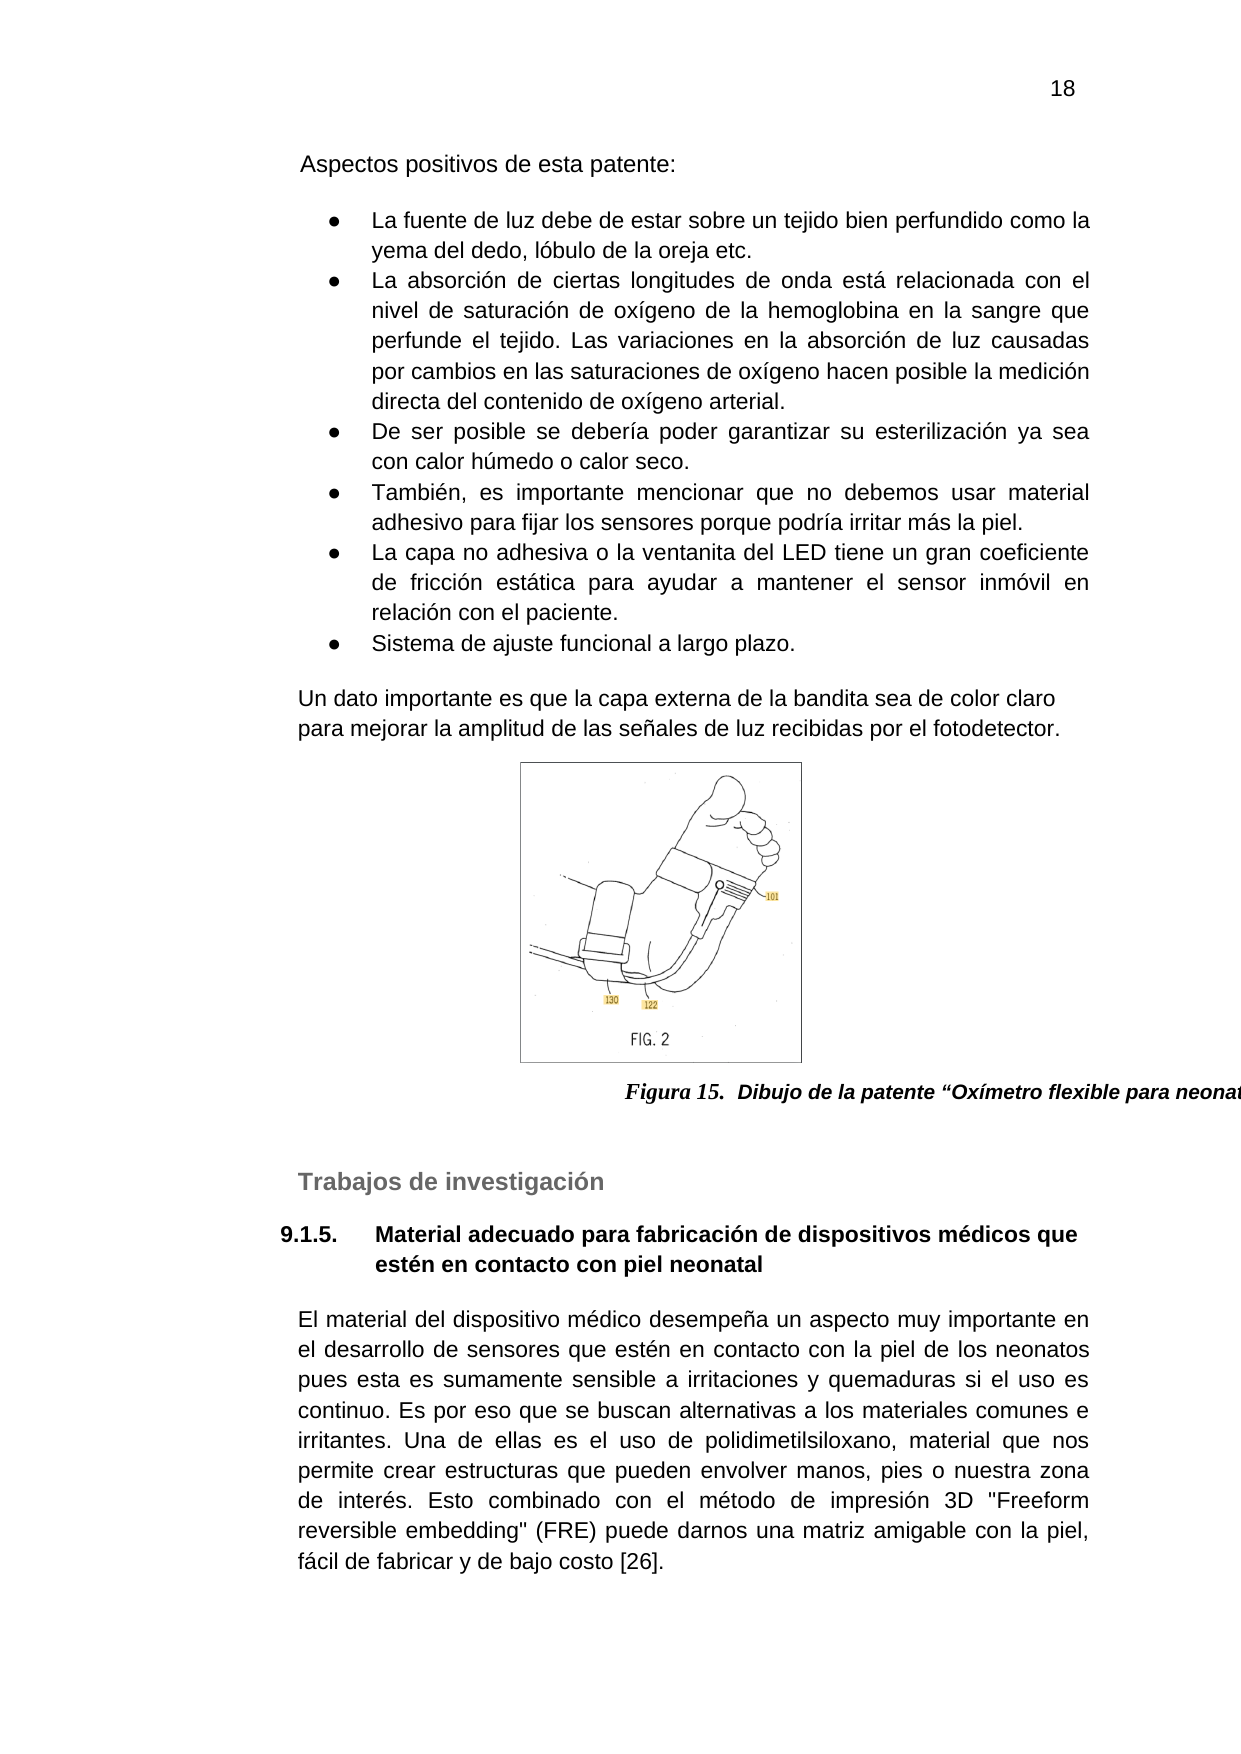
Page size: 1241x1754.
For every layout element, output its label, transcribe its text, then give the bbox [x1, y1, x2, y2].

list La absorción de ciertas longitudes de onda está relacionada con el nivel de saturación de oxígeno de la hemoglobina en la sangre que perfunde el tejido. Las variaciones en la absorción de luz causadas por cambios en las saturaciones de oxígeno hacen posible la medición directa del contenido de oxígeno arterial. [327, 267, 1090, 414]
text El material del dispositivo médico desempeña un aspecto muy importante en el desarrollo de sensores que estén en contacto con la piel de los neonatos pues esta es sumamente sensible a irritaciones y quemaduras si el uso es continuo. Es por eso que se buscan alternativas a los materiales comunes e irritantes. Una de ellas es el uso de polidimetilsiloxano, material que nos permite crear estructuras que pueden envolver manos, pies o nuestra zona de interés. Esto combinado con el método de impresión 3D "Freeform reversible embedding" (FRE) puede darnos una matriz amigable con la piel, fácil de fabricar y de bajo costo [26]. [298, 1306, 1090, 1574]
picture [520, 762, 802, 1063]
list Material adecuado para fabricación de dispositivos médicos que estén en contacto con piel neonatal [337, 1221, 1090, 1277]
list Sistema de ajuste funcional a largo plazo. [327, 629, 1090, 656]
text Un dato importante es que la capa externa de la bandita sea de color claro para mejorar la amplitud de las señales de luz recibidas por el fotodetector. [298, 685, 1090, 741]
subtitle Trabajos de investigación [298, 770, 1090, 1196]
list La fuente de luz debe de estar sobre un tejido bien perfundido como la yema del dedo, lóbulo de la oreja etc. [327, 207, 1090, 263]
text Aspectos positivos de esta patente: [150, 150, 1090, 178]
list También, es importante mencionar que no debemos usar material adhesivo para fijar los sensores porque podría irritar más la piel. [327, 478, 1090, 535]
list De ser posible se debería poder garantizar su esterilización ya sea con calor húmedo o calor seco. [327, 418, 1090, 475]
list La capa no adhesiva o la ventanita del LED tiene un gran coeficiente de fricción estática para ayudar a mantener el sensor inmóvil en relación con el paciente. [327, 539, 1090, 626]
